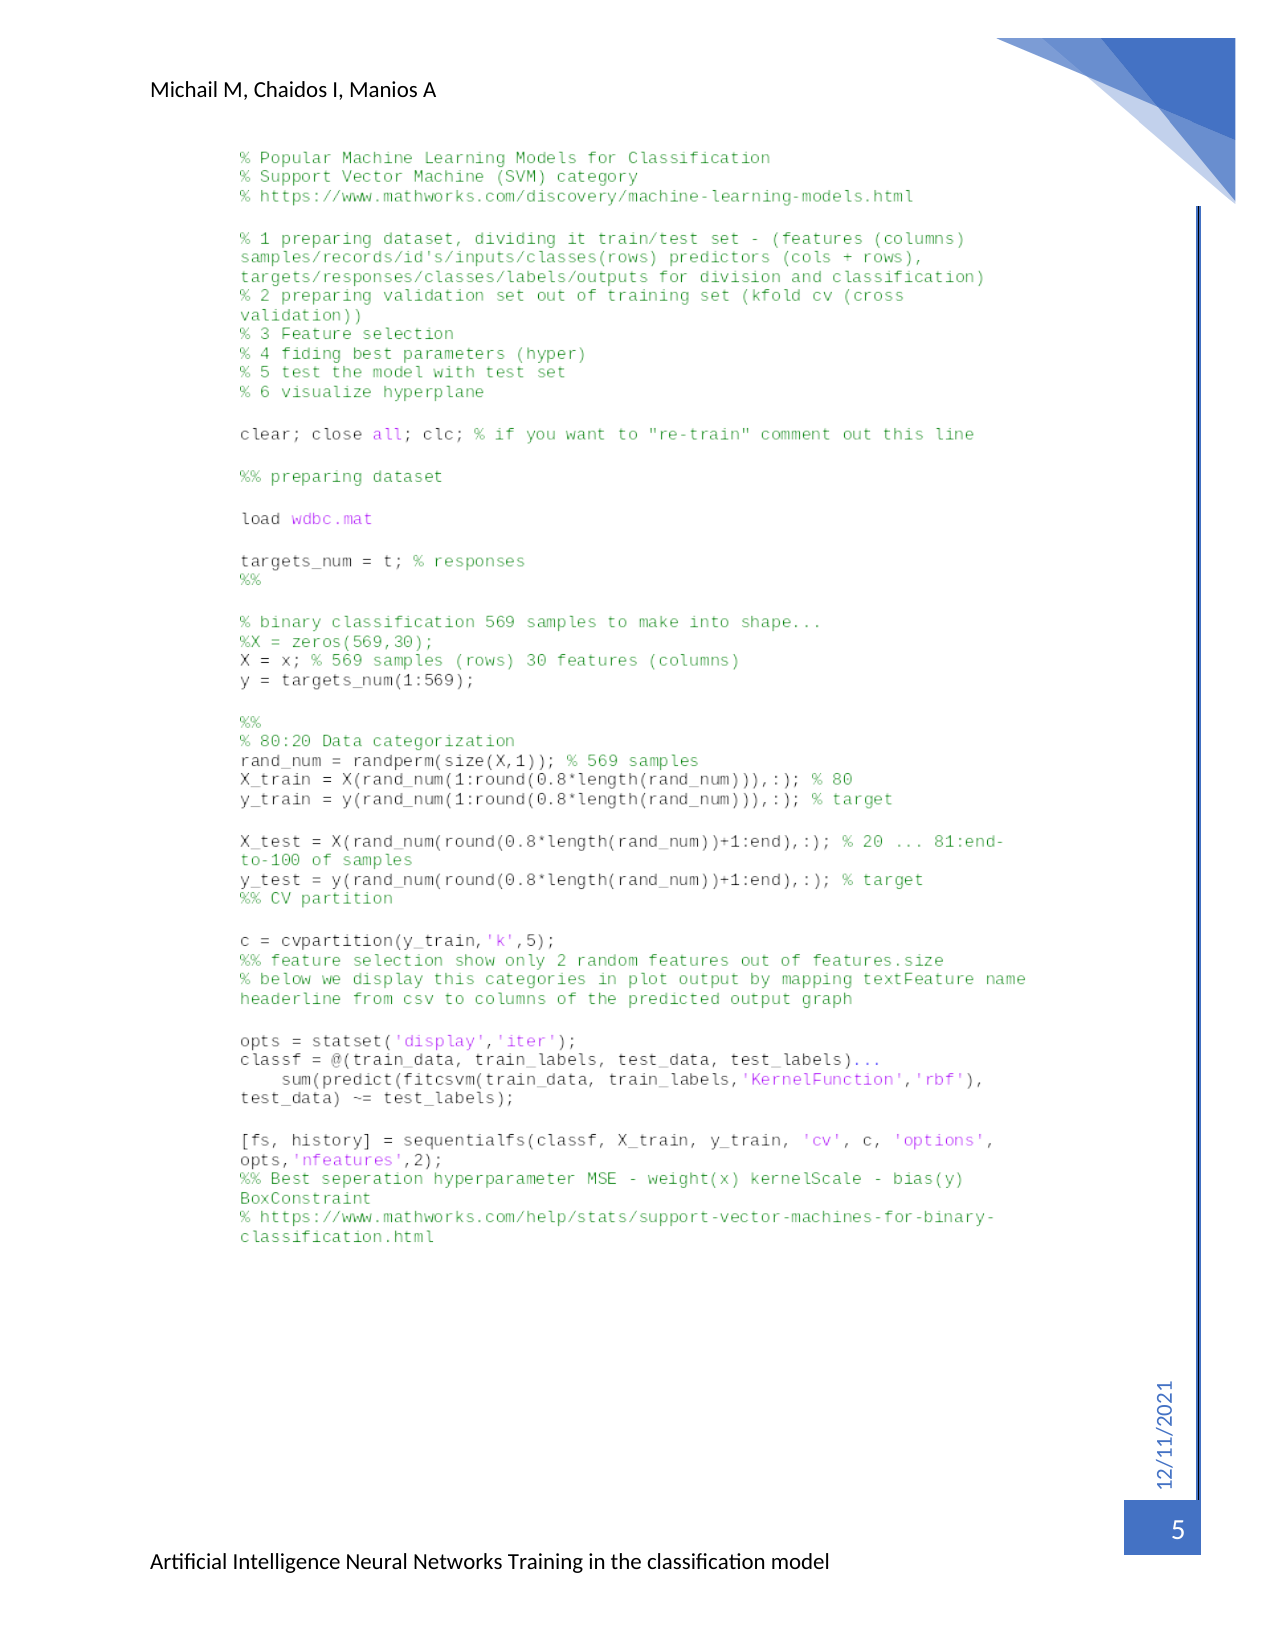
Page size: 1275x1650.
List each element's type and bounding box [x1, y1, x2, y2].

picture [996, 38, 1236, 204]
